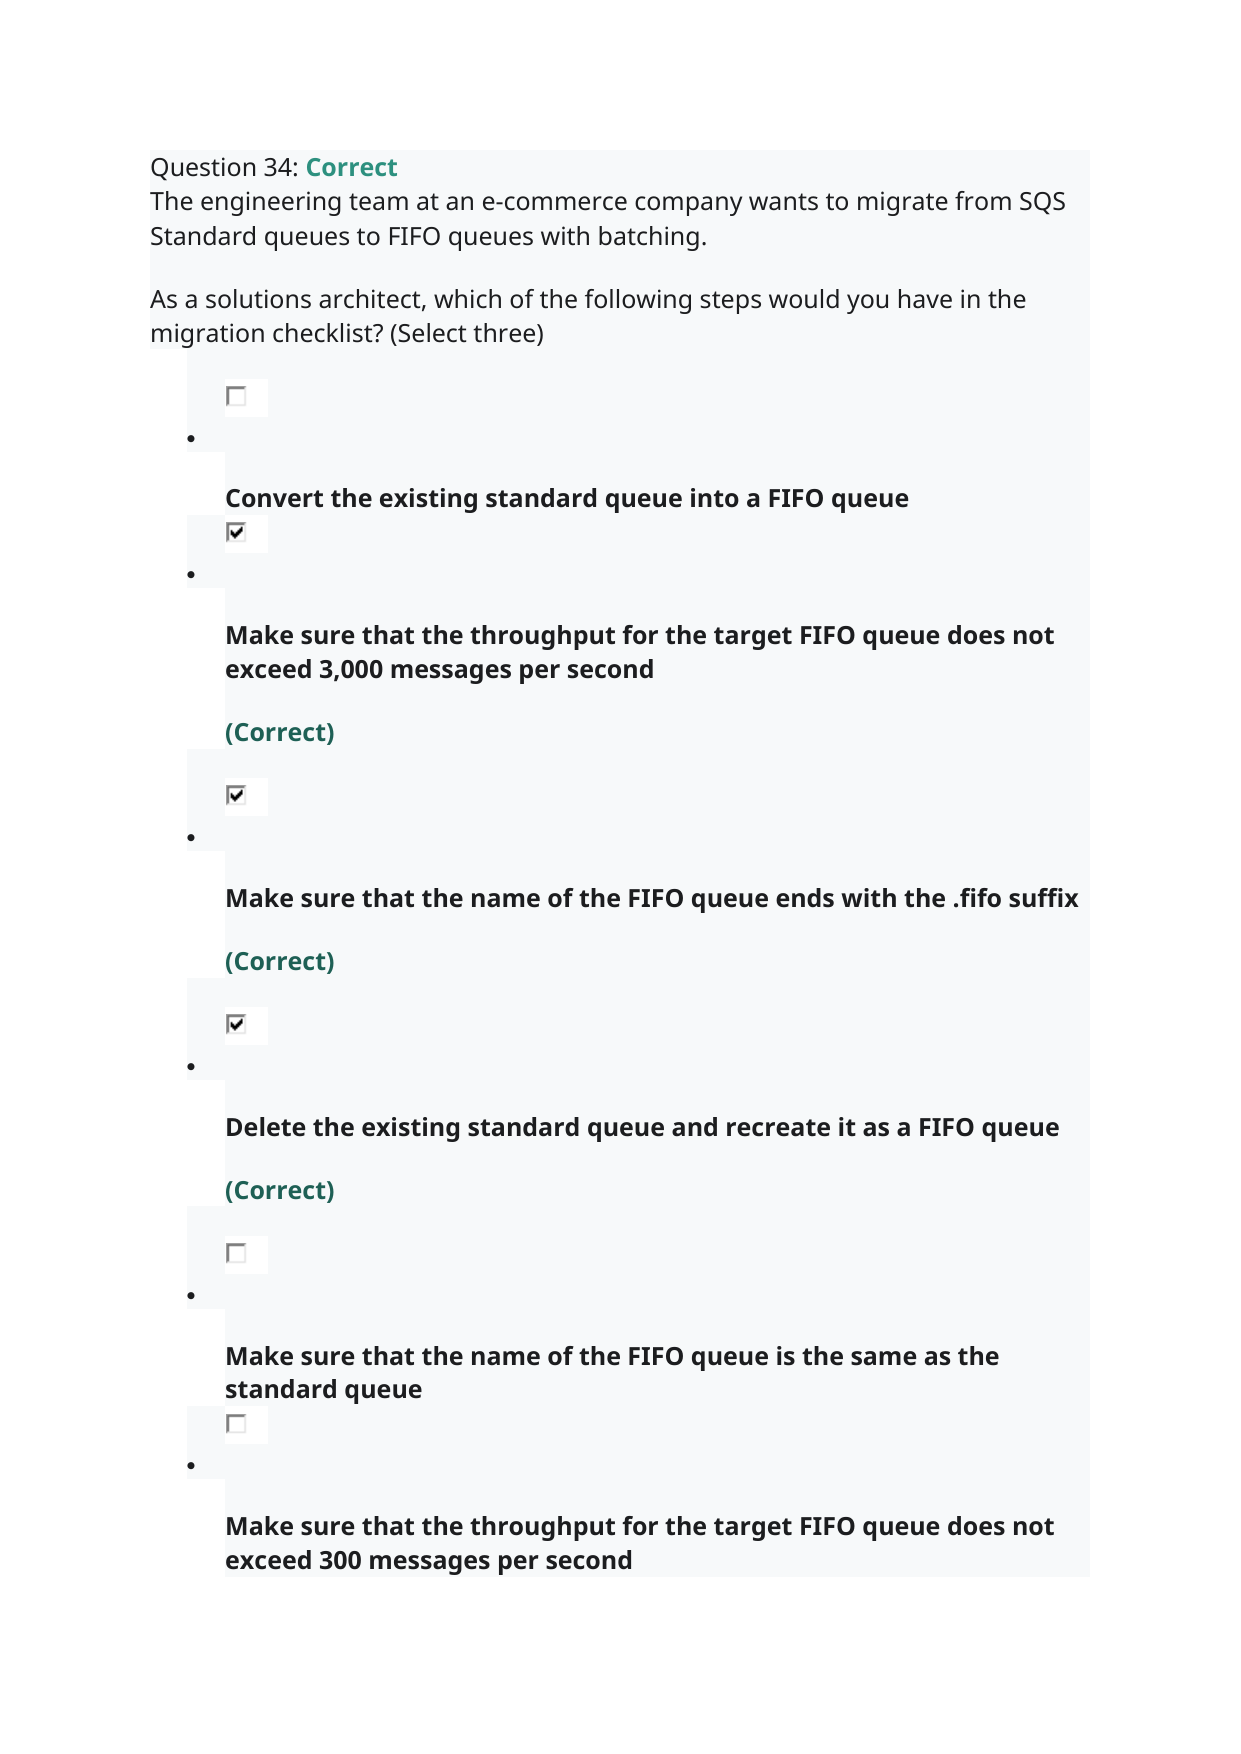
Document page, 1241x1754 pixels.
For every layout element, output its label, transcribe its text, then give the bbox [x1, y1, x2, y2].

text Make sure that the throughput for the target FIFO queue does not exceed 3,000 messages per second [225, 617, 1090, 686]
text Make sure that the name of the FIFO queue is the same as the standard queue [225, 1338, 1090, 1406]
text Make sure that the name of the FIFO queue ends with the .fifo suffix [225, 880, 1090, 914]
text The engineering team at an e-commerce company wants to migrate from SQS Standard queues to FIFO queues with batching. [150, 184, 1090, 252]
text As a solutions architect, which of the following steps would you have in the migration checklist? (Select three) [150, 281, 1090, 349]
text Question 34: Correct [150, 150, 1090, 184]
text (Correct) [225, 944, 1090, 978]
text Make sure that the throughput for the target FIFO queue does not exceed 300 messages per second [225, 1509, 1090, 1577]
text (Correct) [225, 1172, 1090, 1207]
text Delete the existing standard queue and recreate it as a FIFO queue [225, 1109, 1090, 1143]
text Convert the existing standard queue into a FIFO queue [225, 481, 1090, 515]
text (Correct) [225, 715, 1090, 749]
